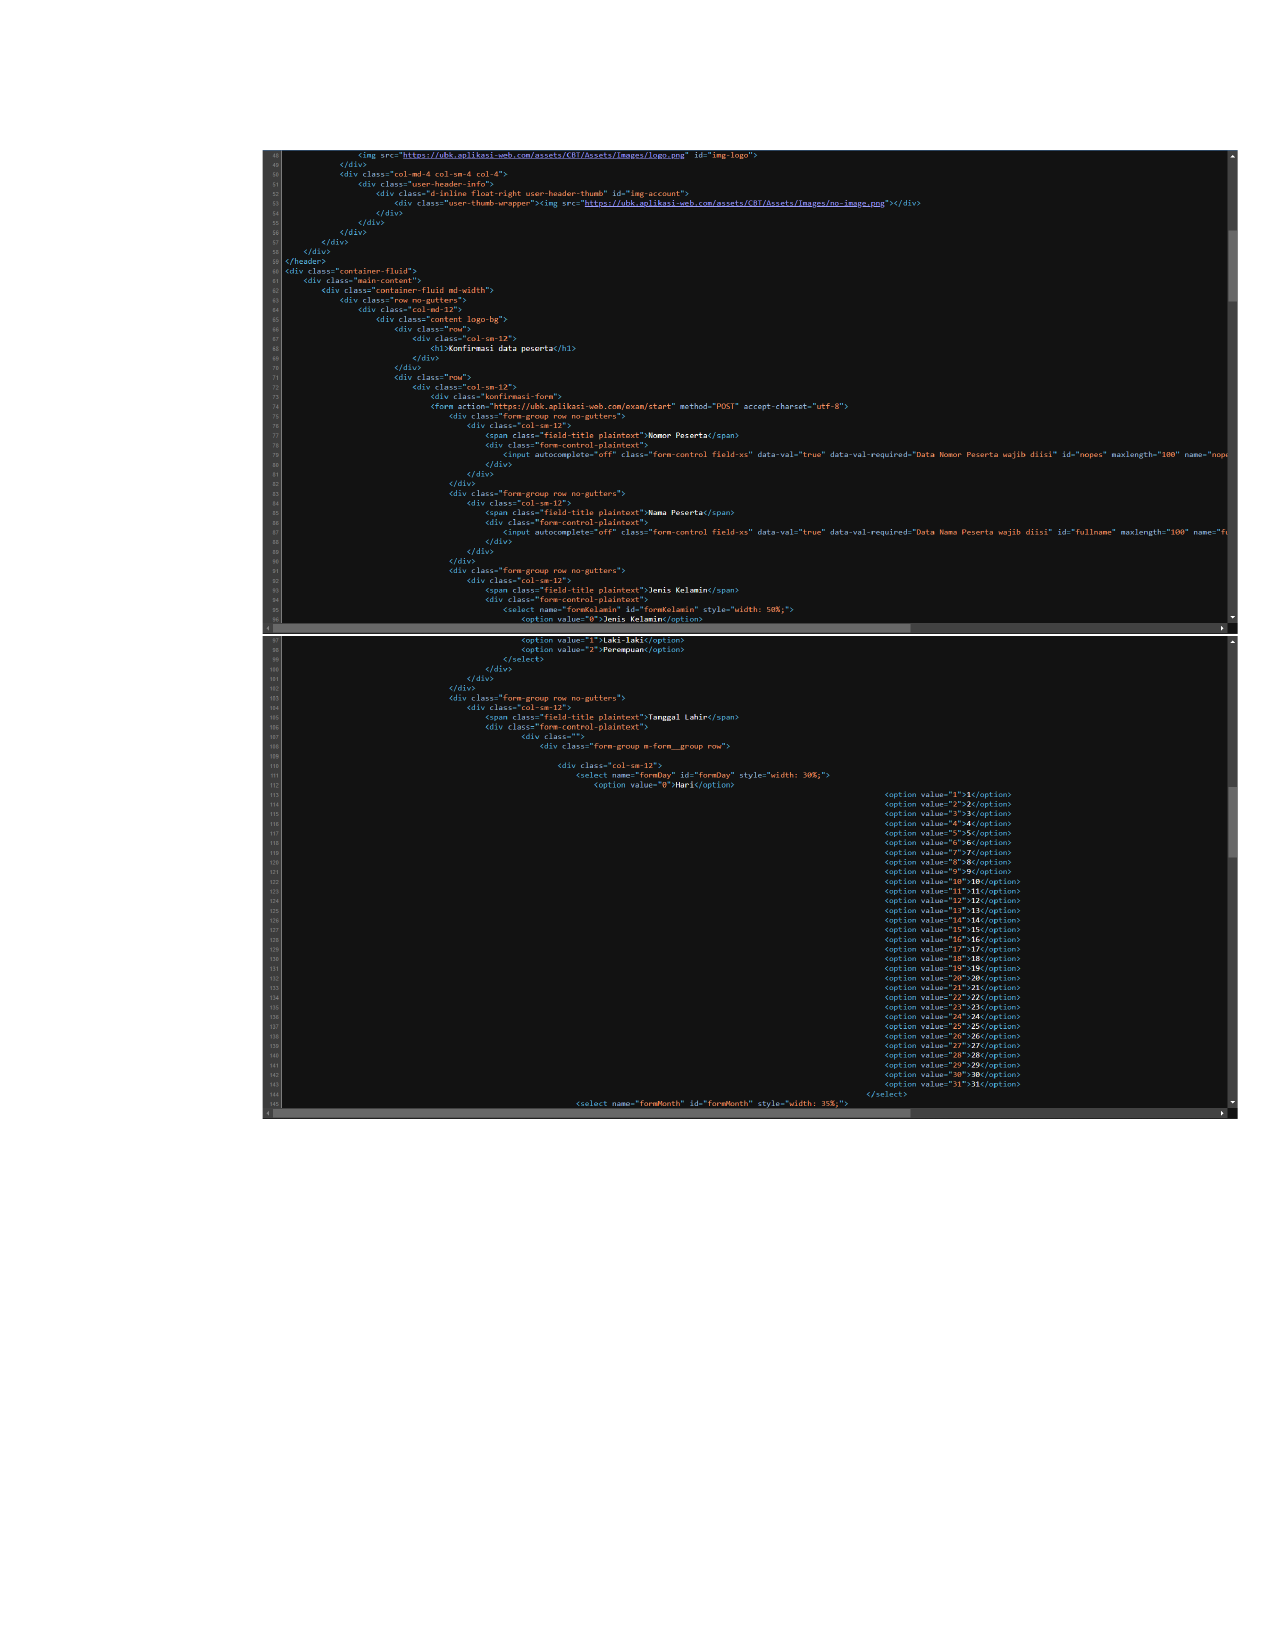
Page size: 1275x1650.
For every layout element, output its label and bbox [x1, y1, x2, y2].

picture [262, 636, 1238, 1119]
picture [262, 150, 1238, 634]
